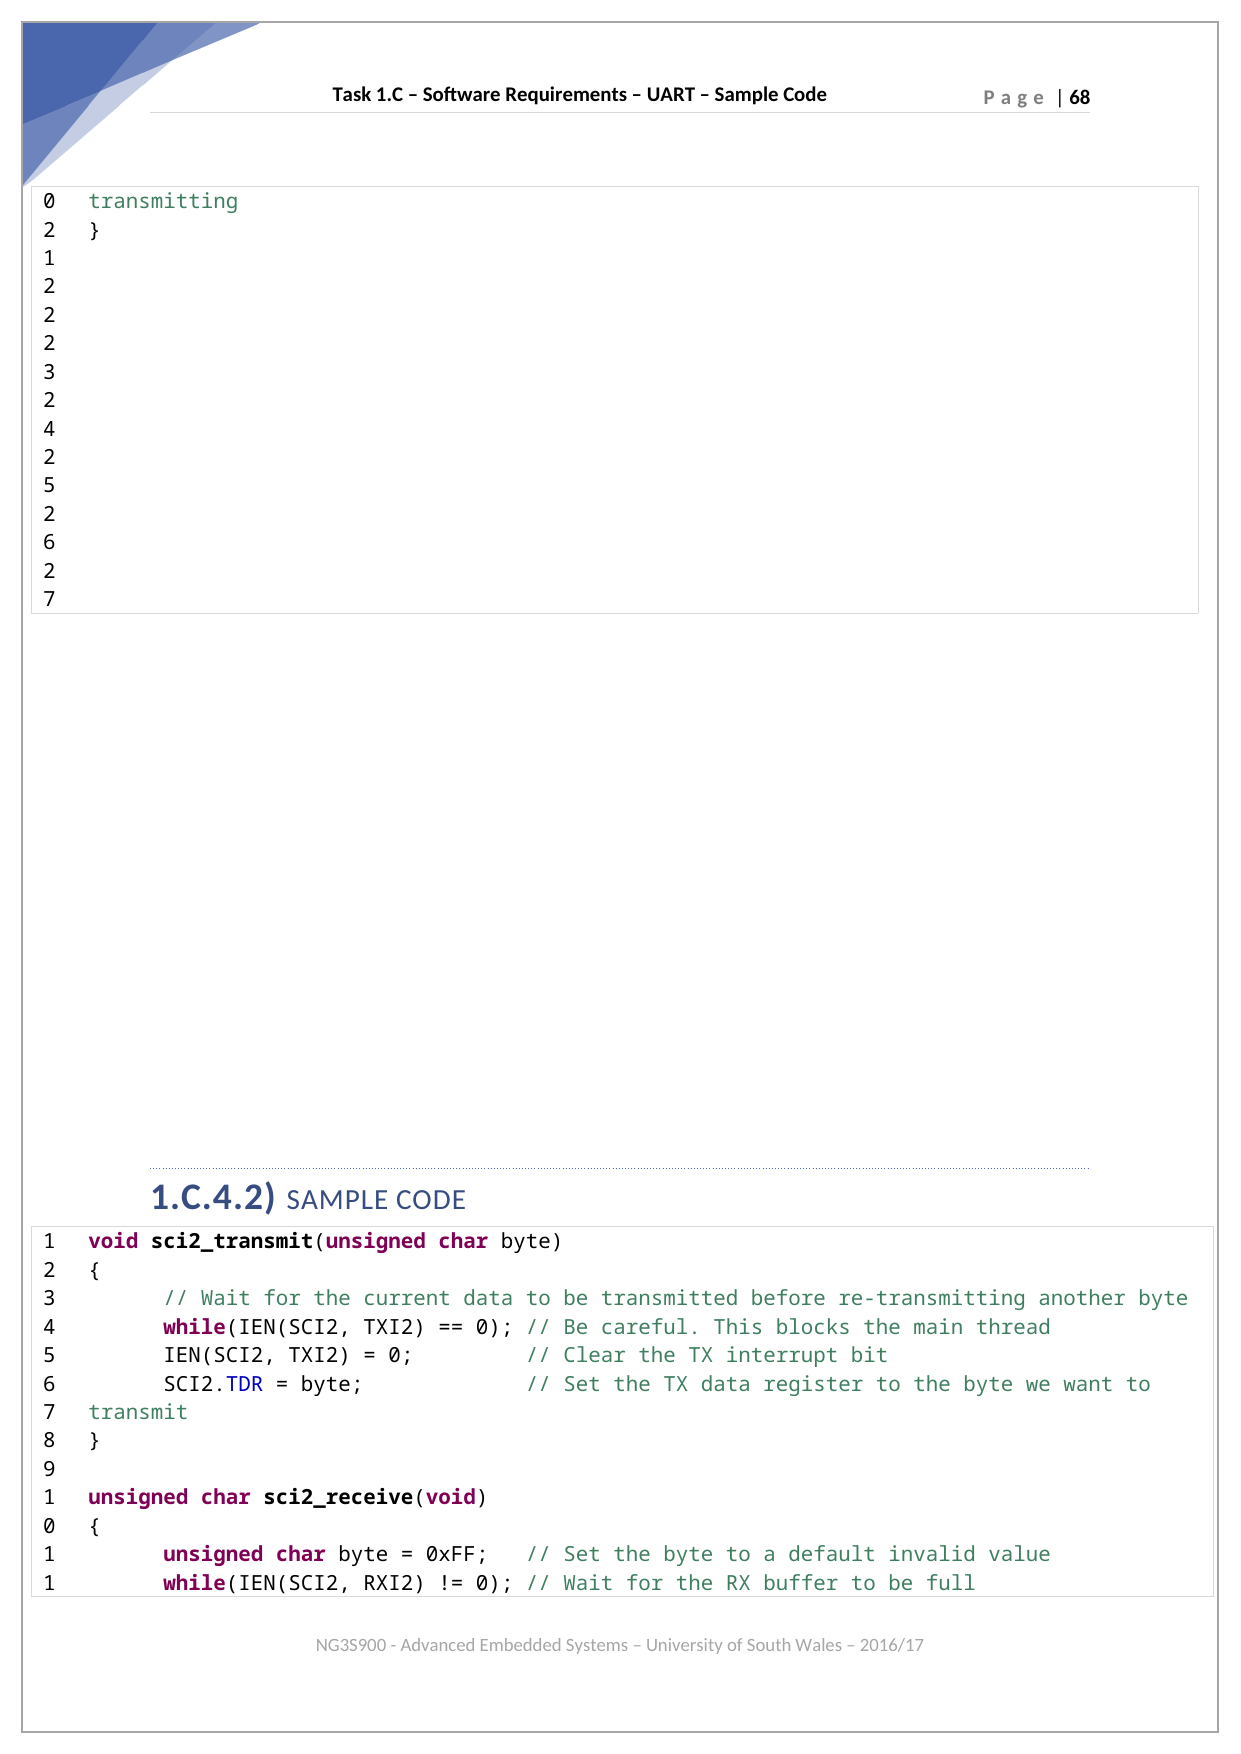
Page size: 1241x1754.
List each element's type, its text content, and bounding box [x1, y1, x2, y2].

picture [23, 23, 264, 190]
table_header 1 2 3 4 5 6 7 8 9 10 11 12 13 14 15 16 17 18 19 20 21 22 23 24 25 26 27 [32, 187, 77, 613]
table_header 1 2 3 4 5 6 7 8 9 10 11 12 13 14 15 16 17 18 19 20 21 22 23 24 25 26 27 28 29 [32, 1227, 77, 1596]
subtitle 1.C.4.2) Sample code [150, 1167, 1090, 1219]
